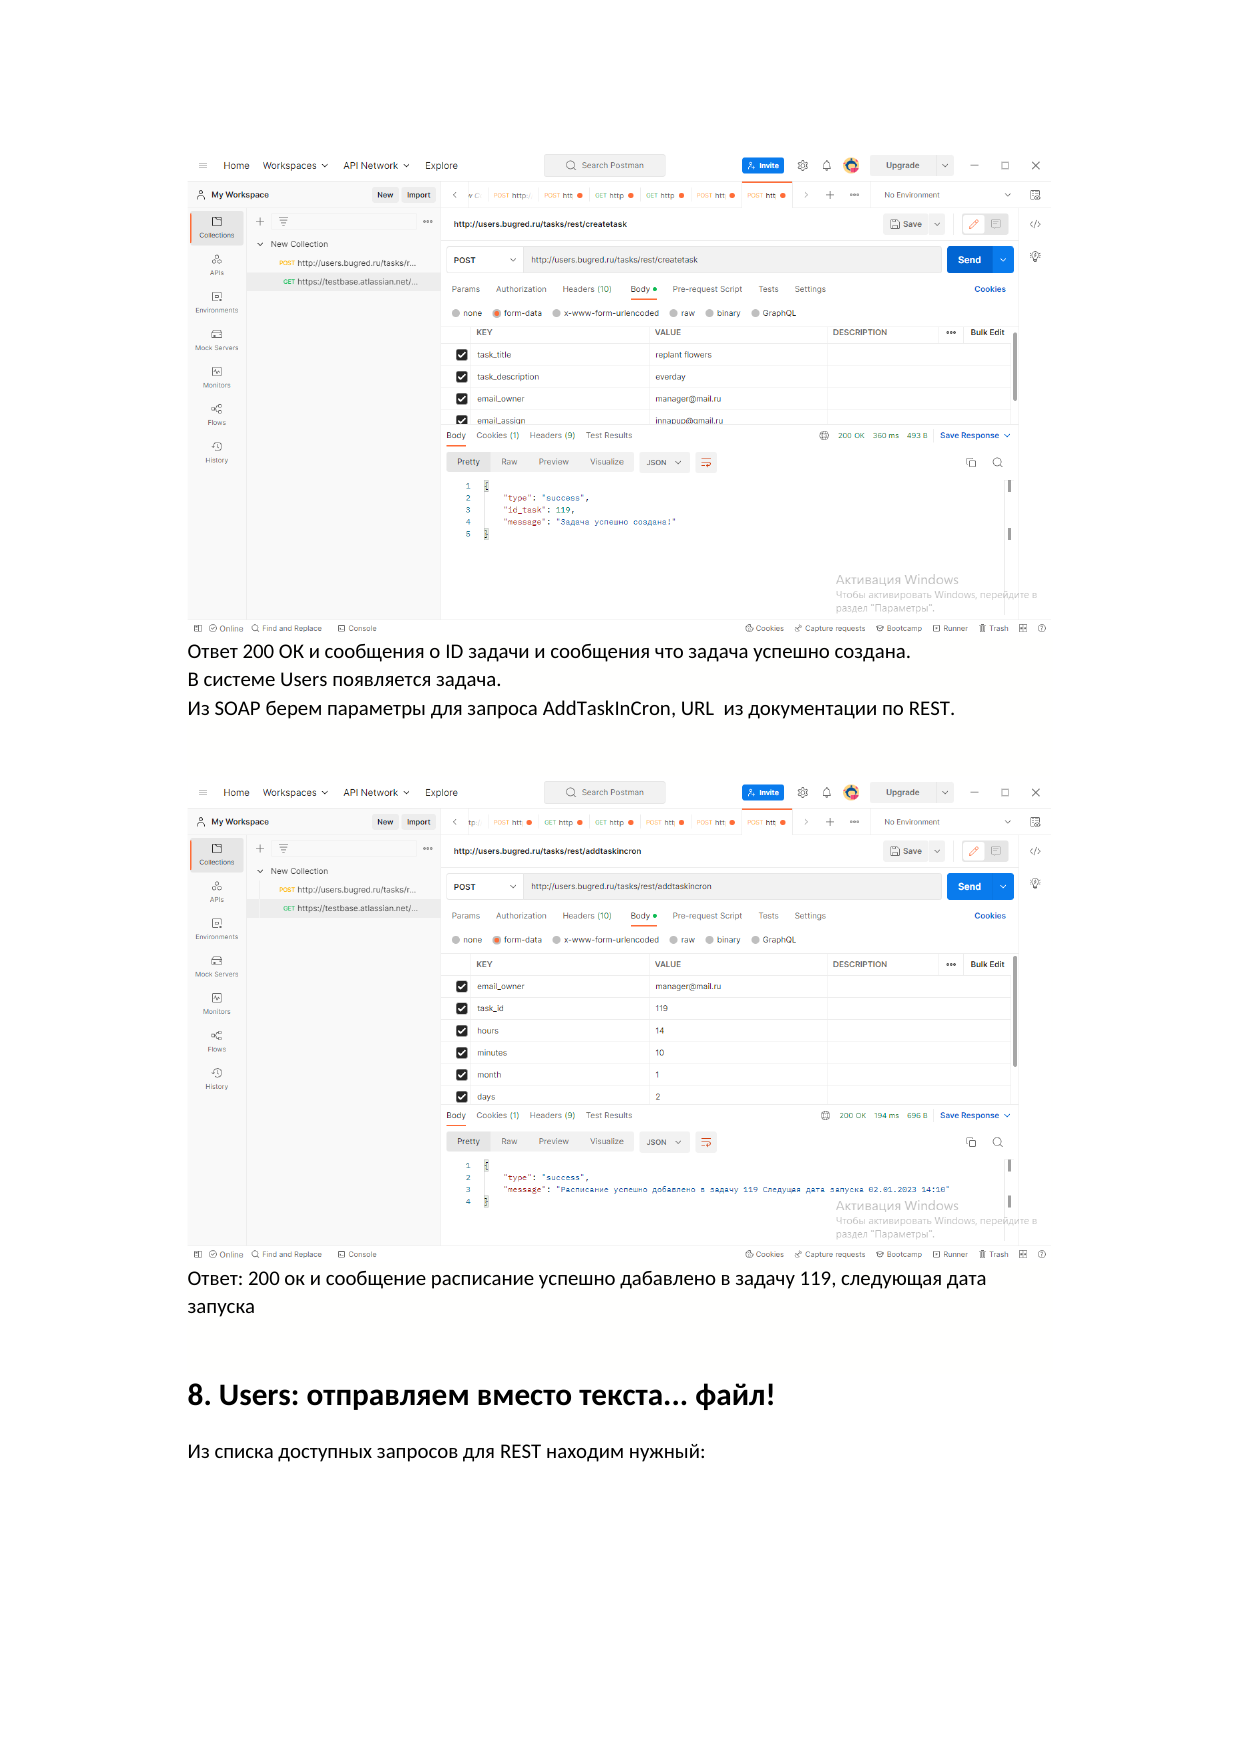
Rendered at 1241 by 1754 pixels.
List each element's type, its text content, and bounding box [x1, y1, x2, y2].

picture [187, 150, 1051, 636]
text Ответ: 200 ок и сообщение расписание успешно дабавлено в задачу 119, следующая дата запуска [187, 1262, 1053, 1318]
text В системе Users появляется задача. [187, 664, 1053, 692]
text Из списка доступных запросов для REST находим нужный: [187, 1438, 1053, 1463]
picture [187, 776, 1051, 1262]
text Из SOAP берем параметры для запроса AddTaskInCron, URL из документации по REST. [187, 692, 1053, 720]
text 8. Users: отправляем вместо текста... файл! [187, 1374, 1053, 1413]
text Ответ 200 ОК и сообщения о ID задачи и сообщения что задача успешно создана. [187, 636, 1053, 664]
